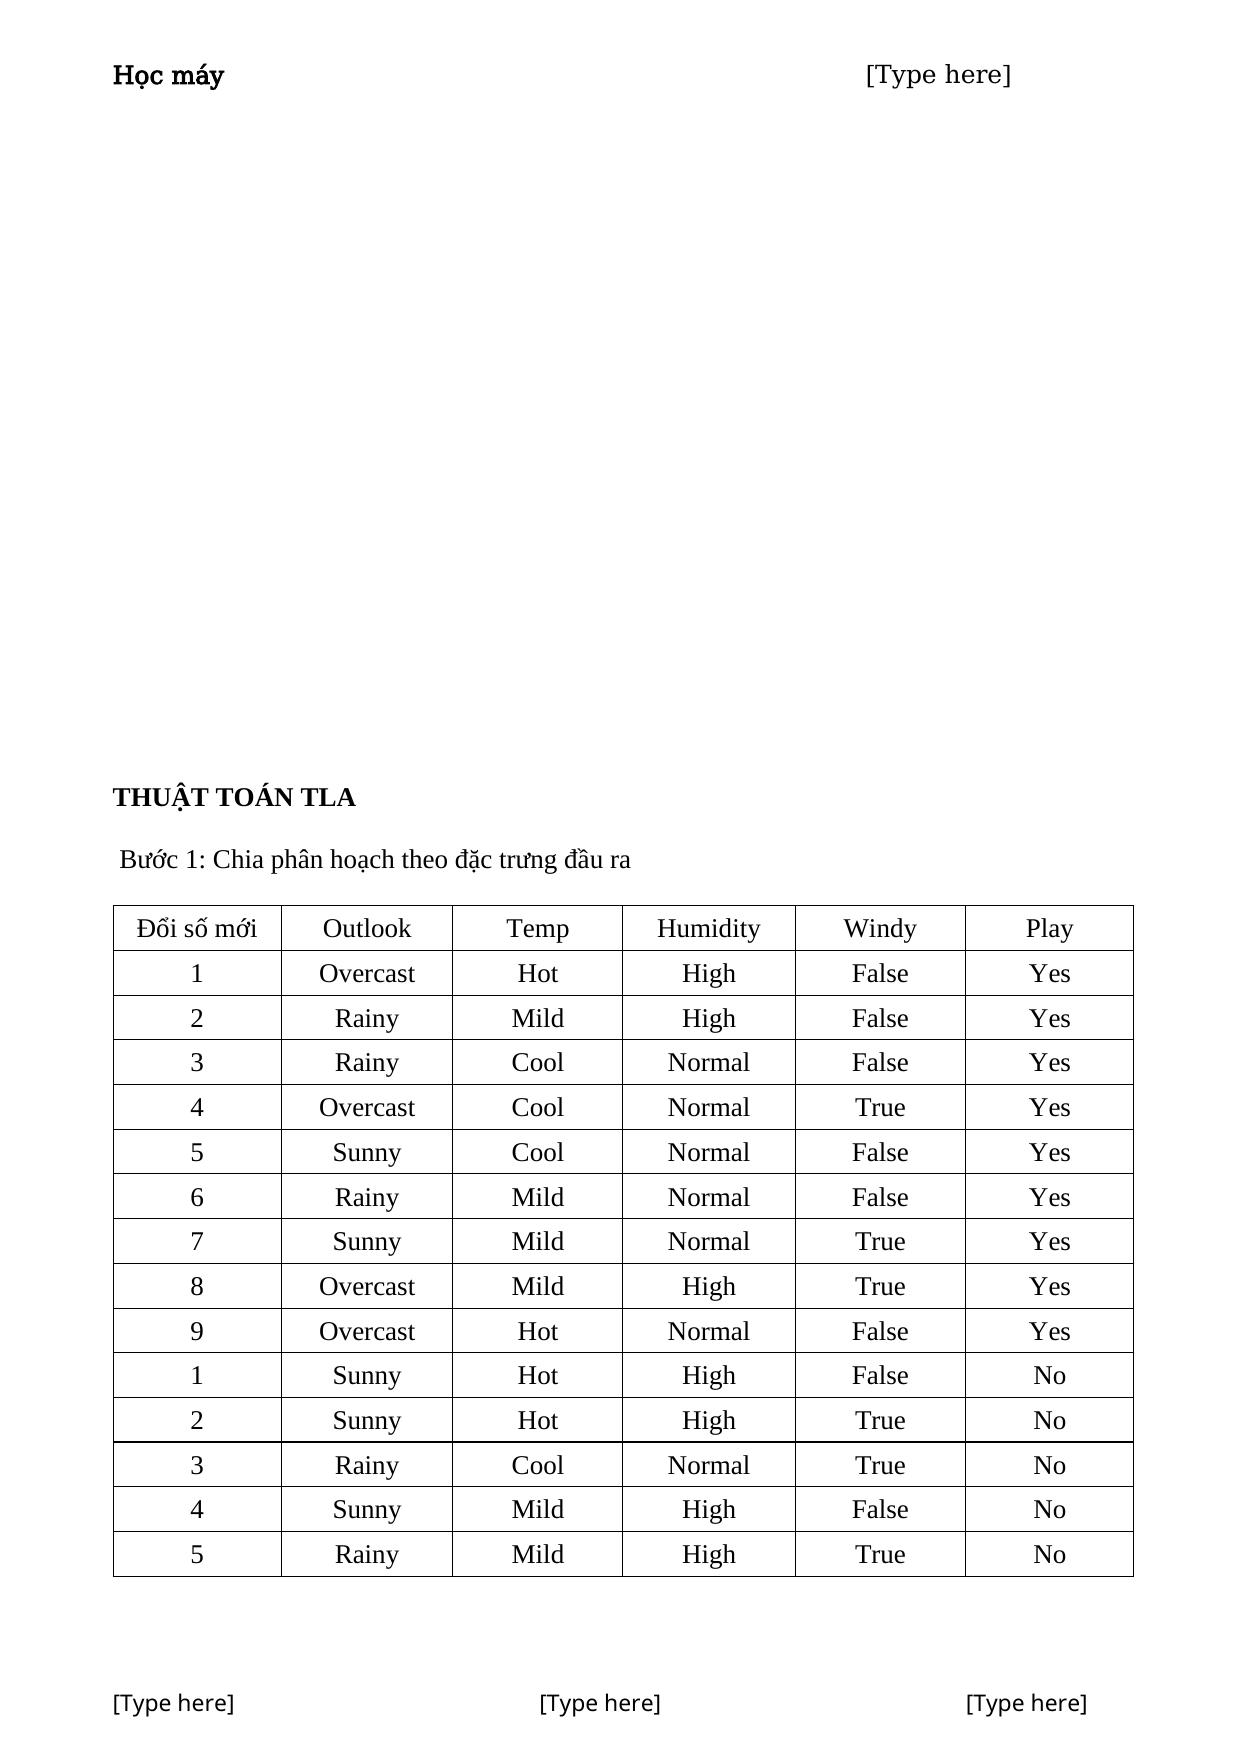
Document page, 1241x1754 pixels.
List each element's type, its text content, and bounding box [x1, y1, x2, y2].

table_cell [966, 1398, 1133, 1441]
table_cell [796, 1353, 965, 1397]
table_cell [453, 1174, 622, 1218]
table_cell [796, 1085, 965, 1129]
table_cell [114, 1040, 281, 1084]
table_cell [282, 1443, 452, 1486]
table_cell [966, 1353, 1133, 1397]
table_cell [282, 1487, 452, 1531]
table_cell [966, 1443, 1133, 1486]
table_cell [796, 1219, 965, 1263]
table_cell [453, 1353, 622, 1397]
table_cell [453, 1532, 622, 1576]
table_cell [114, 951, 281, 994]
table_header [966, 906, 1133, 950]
text Bước 1: Chia phân hoạch theo đặc trưng đầu ra [112, 843, 1134, 874]
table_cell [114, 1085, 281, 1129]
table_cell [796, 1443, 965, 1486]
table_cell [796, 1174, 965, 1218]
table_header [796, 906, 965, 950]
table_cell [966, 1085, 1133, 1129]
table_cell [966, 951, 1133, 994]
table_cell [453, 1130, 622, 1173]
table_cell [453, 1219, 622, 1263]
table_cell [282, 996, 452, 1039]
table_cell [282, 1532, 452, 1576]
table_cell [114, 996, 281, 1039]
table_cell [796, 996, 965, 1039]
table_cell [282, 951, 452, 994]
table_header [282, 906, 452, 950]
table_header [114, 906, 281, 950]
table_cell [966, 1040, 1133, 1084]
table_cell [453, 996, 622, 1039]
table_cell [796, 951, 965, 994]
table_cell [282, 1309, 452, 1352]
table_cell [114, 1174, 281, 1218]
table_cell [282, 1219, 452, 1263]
text THUẬT TOÁN TLA [112, 781, 1134, 812]
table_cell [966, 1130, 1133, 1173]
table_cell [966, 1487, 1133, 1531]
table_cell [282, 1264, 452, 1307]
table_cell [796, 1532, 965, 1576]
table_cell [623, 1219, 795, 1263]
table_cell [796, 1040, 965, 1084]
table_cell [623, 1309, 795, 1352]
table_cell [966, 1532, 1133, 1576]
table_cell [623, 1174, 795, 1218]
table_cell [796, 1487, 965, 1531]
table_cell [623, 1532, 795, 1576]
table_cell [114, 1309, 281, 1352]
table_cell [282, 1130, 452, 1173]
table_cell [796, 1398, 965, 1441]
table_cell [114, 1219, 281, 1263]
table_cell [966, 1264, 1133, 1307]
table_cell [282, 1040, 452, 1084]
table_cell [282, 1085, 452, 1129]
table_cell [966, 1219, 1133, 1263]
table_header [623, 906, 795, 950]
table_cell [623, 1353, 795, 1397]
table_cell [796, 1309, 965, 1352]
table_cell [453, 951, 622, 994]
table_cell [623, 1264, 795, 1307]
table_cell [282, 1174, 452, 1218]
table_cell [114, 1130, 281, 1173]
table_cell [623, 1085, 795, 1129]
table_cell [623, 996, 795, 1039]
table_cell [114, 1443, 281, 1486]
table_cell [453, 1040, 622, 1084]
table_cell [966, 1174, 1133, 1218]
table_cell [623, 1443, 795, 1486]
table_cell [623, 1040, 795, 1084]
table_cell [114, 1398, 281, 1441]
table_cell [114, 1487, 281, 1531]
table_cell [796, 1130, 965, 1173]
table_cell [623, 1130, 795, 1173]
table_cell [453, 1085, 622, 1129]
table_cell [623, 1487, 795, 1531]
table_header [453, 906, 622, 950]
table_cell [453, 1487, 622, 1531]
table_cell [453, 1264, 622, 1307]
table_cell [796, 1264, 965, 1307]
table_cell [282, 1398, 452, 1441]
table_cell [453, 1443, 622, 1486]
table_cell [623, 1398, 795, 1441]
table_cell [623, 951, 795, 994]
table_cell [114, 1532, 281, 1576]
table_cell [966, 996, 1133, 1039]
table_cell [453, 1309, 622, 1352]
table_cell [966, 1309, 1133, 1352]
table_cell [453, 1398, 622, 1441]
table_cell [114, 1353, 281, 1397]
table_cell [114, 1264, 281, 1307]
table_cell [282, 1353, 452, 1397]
